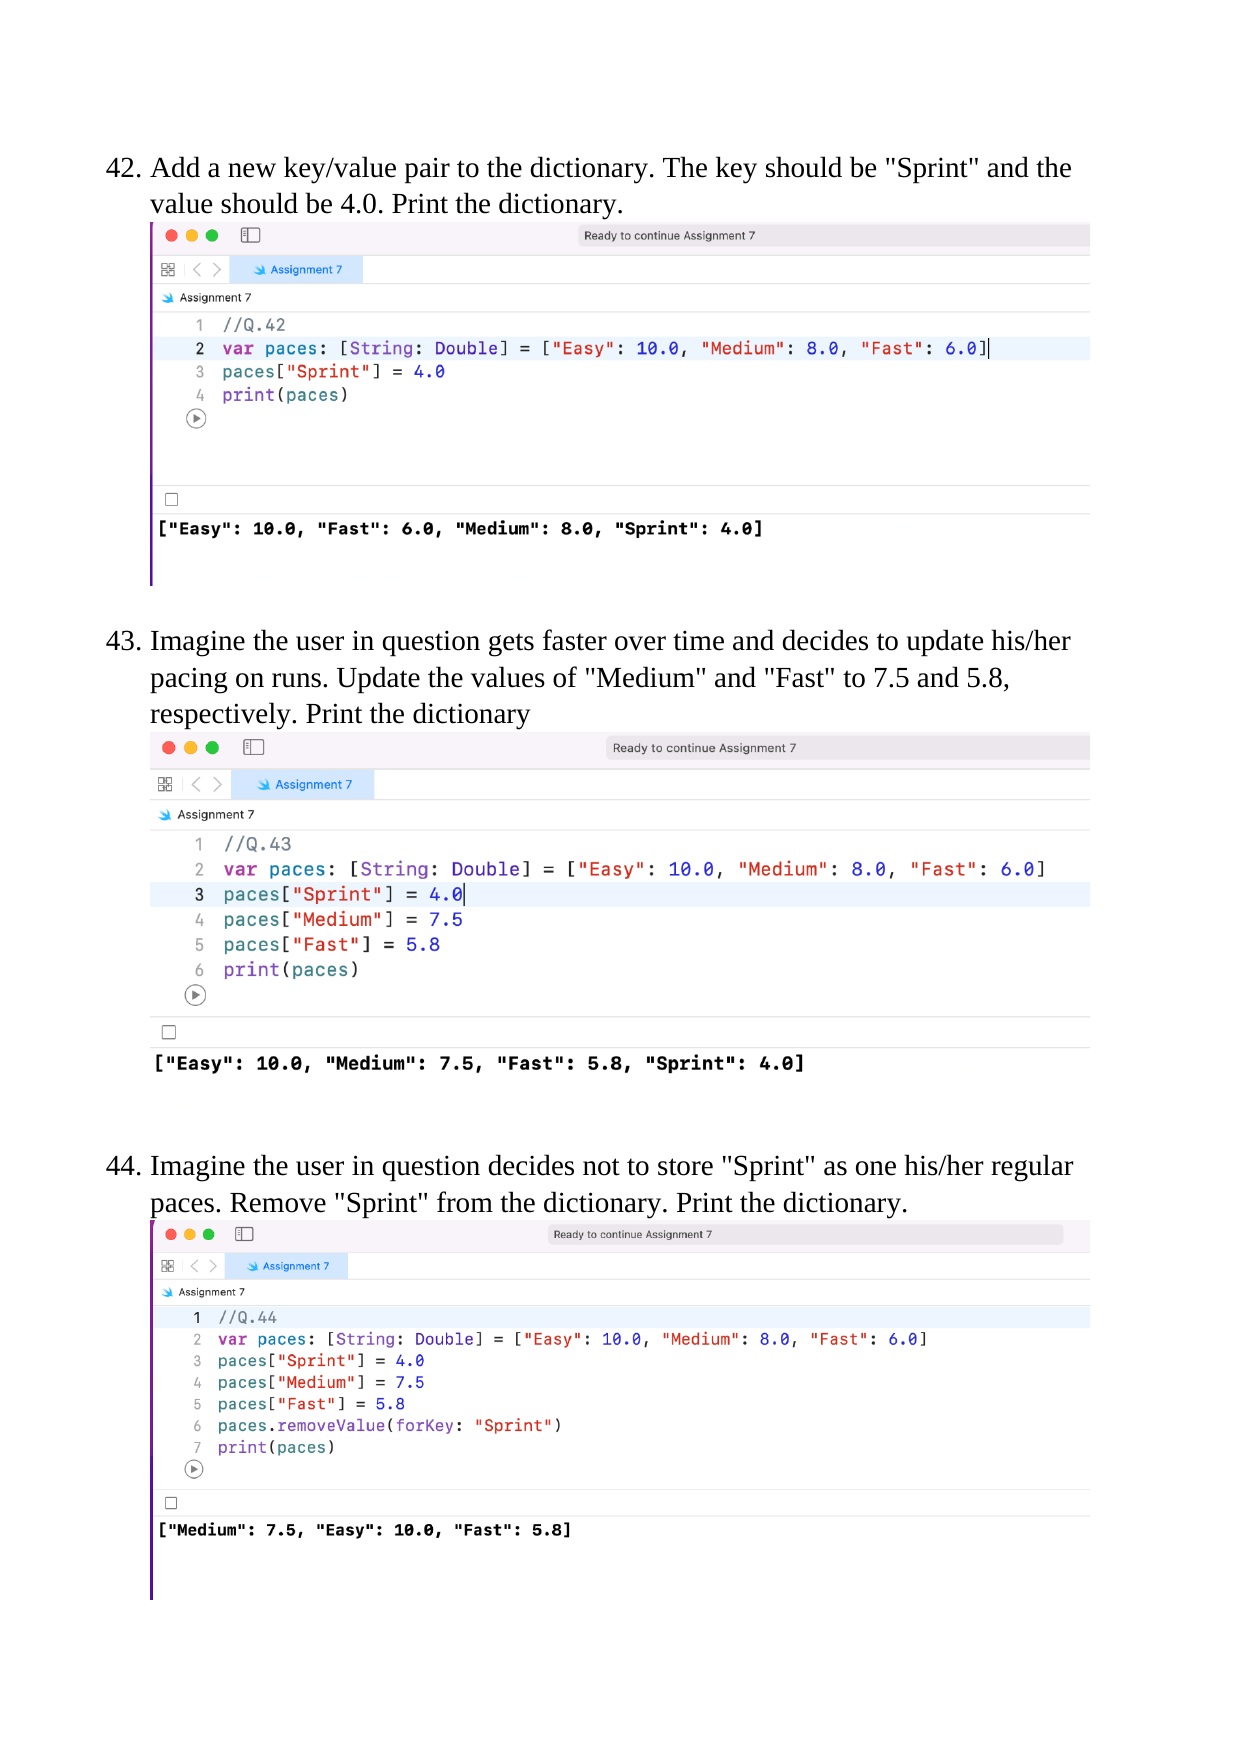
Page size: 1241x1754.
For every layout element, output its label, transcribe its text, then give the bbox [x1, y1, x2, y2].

list Imagine the user in question gets faster over time and decides to update his/her pacing on runs. Update the values of "Medium" and "Fast" to 7.5 and 5.8, respectively. Print the dictionary [106, 623, 1090, 729]
picture [150, 222, 1091, 586]
list Imagine the user in question decides not to store "Sprint" as one his/her regular paces. Remove "Sprint" from the dictionary. Print the dictionary. [106, 1148, 1090, 1218]
list Add a new key/value pair to the dictionary. The key should be "Sprint" and the value should be 4.0. Print the dictionary. [106, 150, 1090, 220]
picture [150, 1220, 1091, 1600]
picture [150, 732, 1091, 1111]
